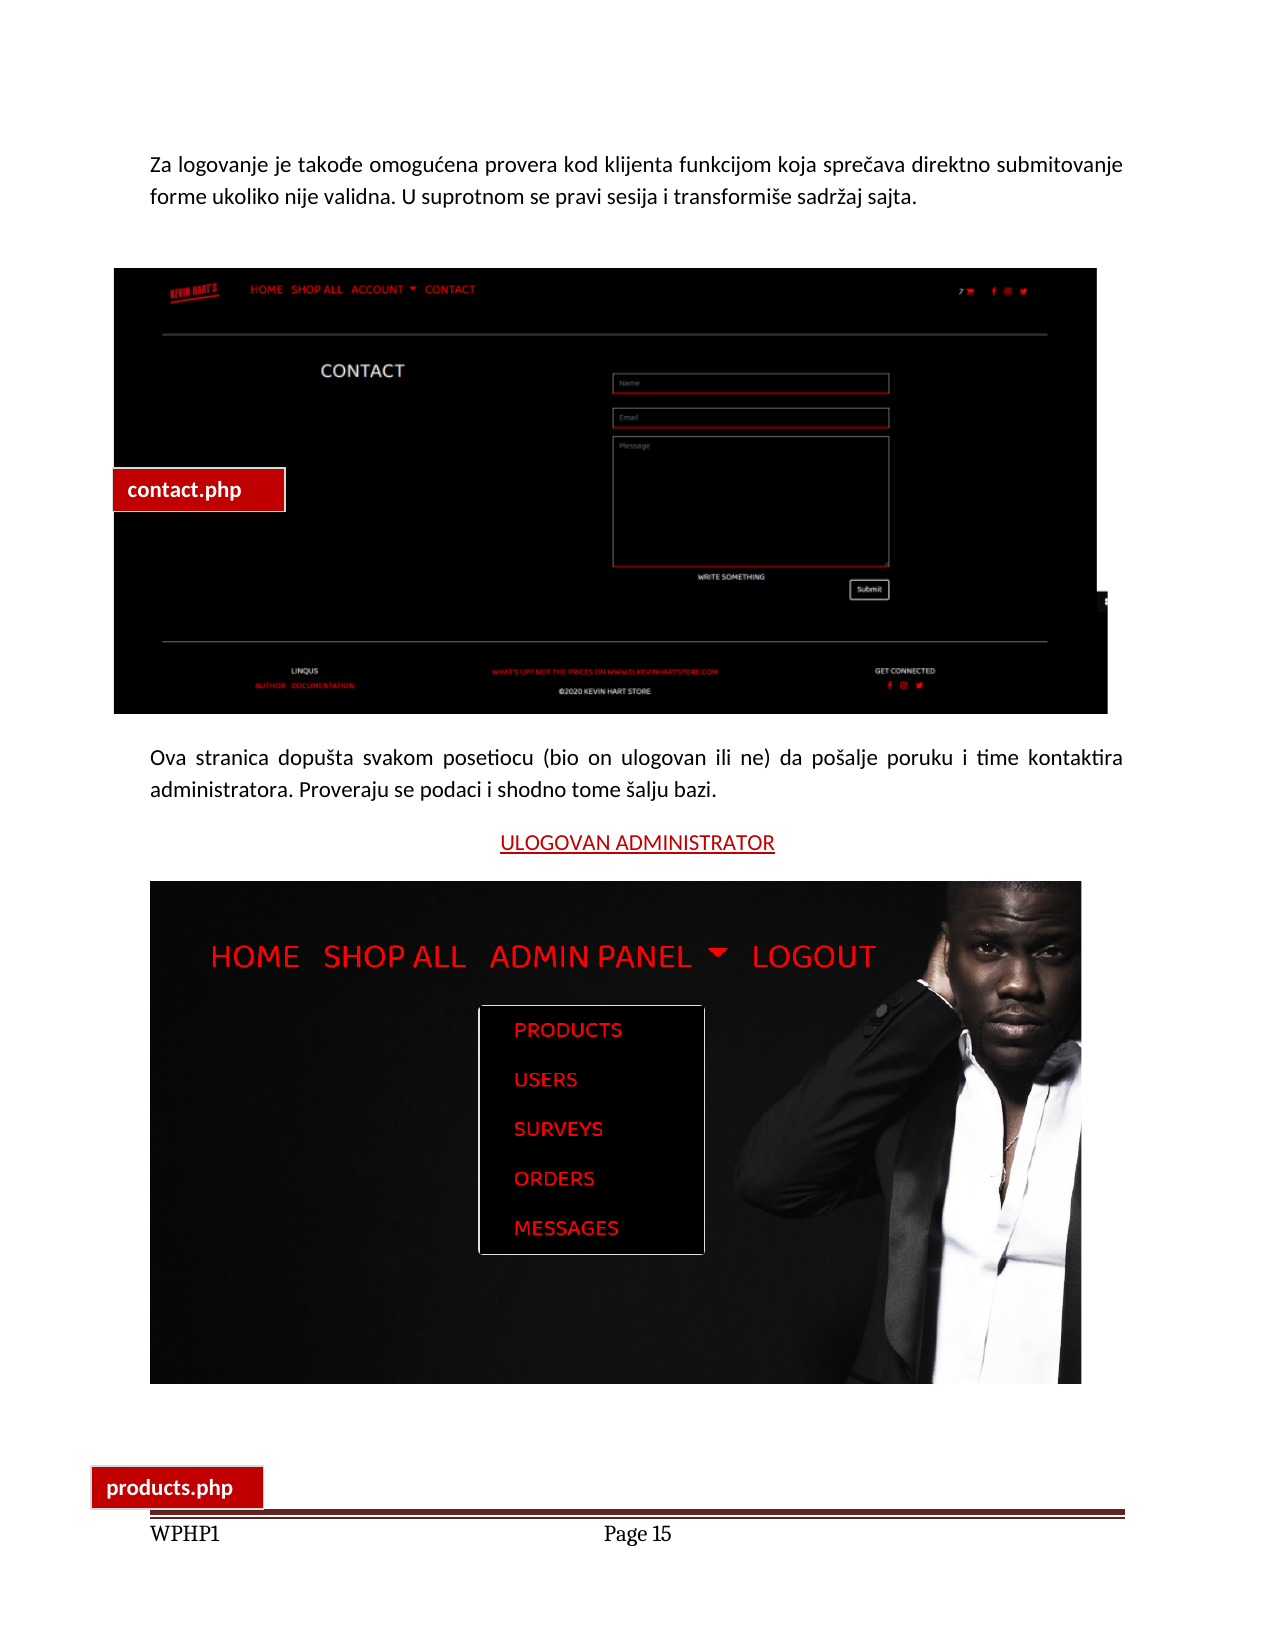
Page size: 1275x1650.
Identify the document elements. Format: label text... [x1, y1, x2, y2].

picture [150, 881, 1082, 1384]
picture [113, 268, 1108, 714]
text Za logovanje je takođe omogućena provera kod klijenta funkcijom koja sprečava direktno submitovanje forme ukoliko nije validna. U suprotnom se pravi sesija i transformiše sadržaj sajta. [150, 150, 1125, 210]
text ULOGOVAN ADMINISTRATOR [150, 828, 1125, 856]
